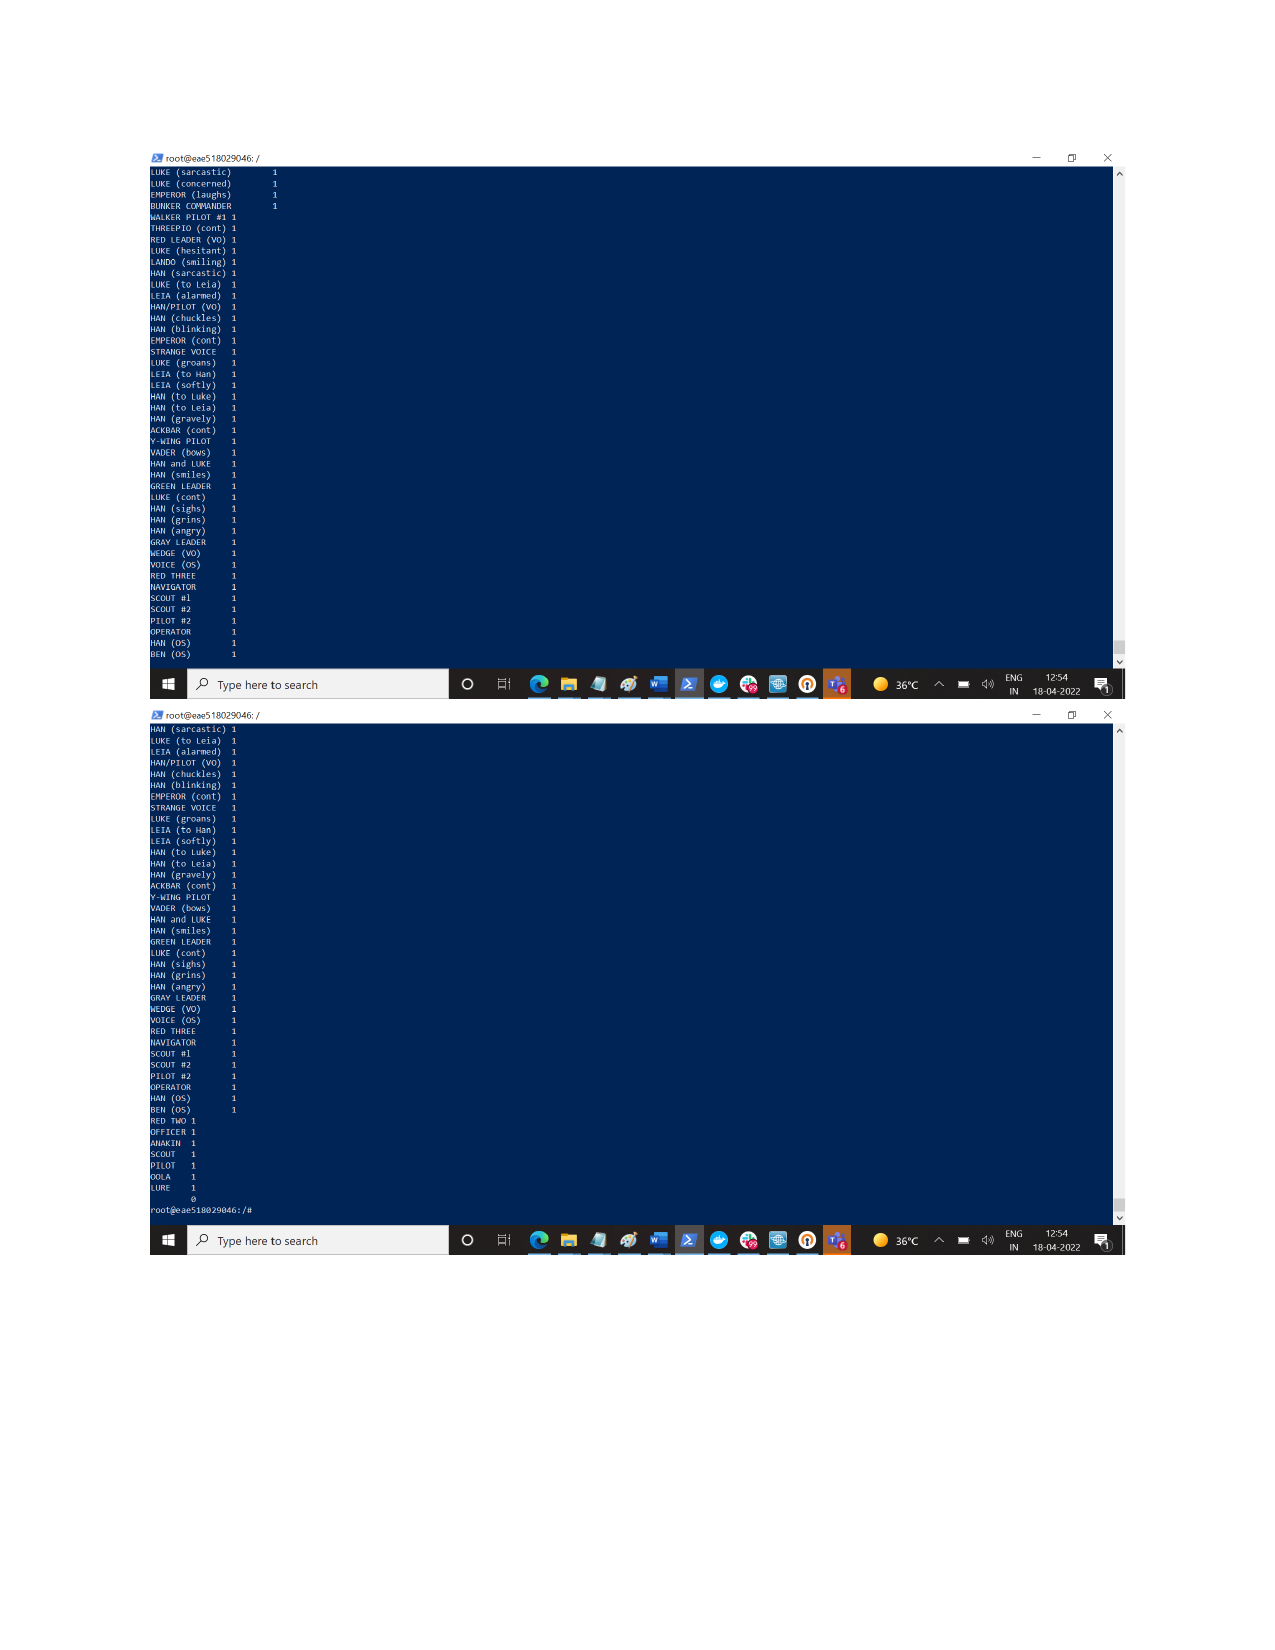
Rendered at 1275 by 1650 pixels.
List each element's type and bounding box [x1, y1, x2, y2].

picture [150, 150, 1125, 699]
picture [150, 706, 1125, 1255]
